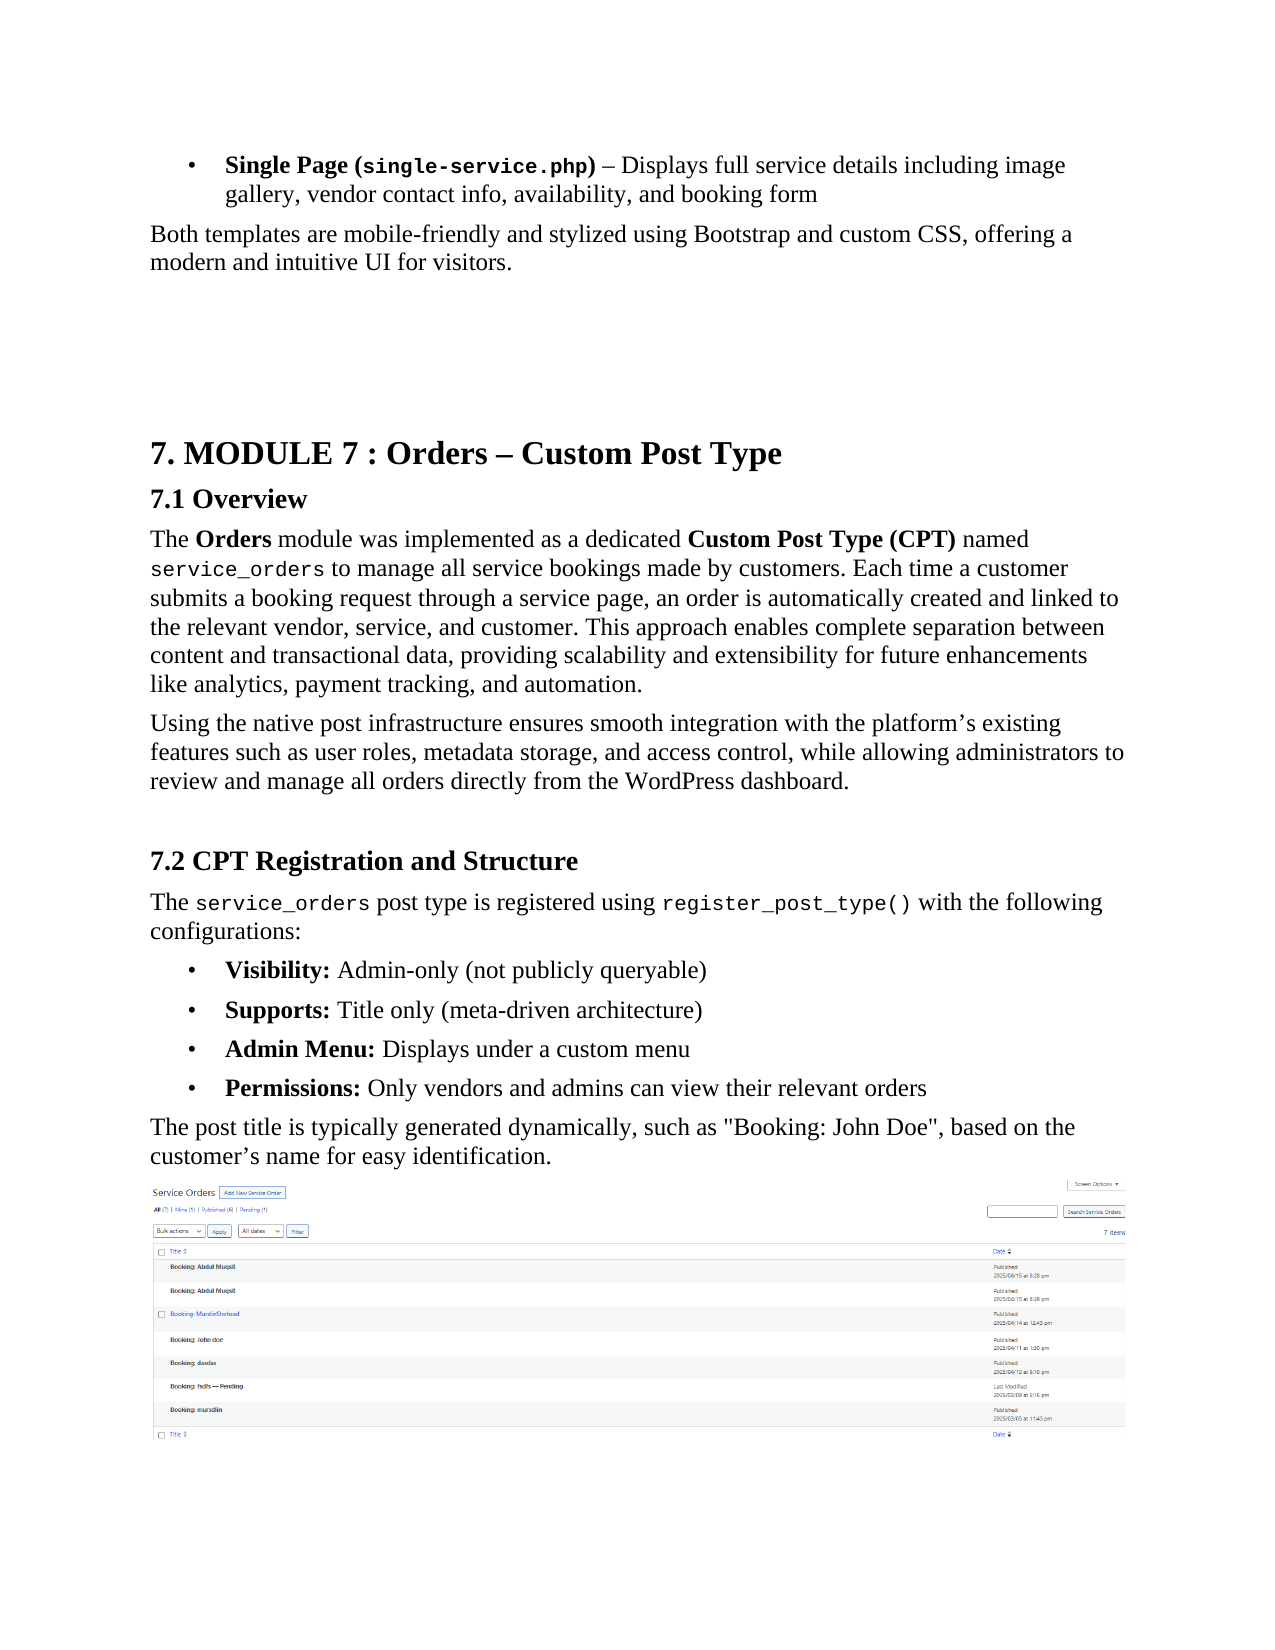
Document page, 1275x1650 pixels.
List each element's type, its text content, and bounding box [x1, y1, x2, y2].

list Admin Menu: Displays under a custom menu [187, 1034, 1125, 1063]
list Permissions: Only vendors and admins can view their relevant orders [187, 1073, 1125, 1102]
text Using the native post infrastructure ensures smooth integration with the platform’s existing features such as user roles, metadata storage, and access control, while allowing administrators to review and manage all orders directly from the WordPress dashboard. [150, 708, 1125, 794]
text Both templates are mobile-friendly and stylized using Bootstrap and custom CSS, offering a modern and intuitive UI for visitors. [150, 219, 1125, 276]
text The service_orders post type is registered using register_post_type() with the following configurations: [150, 887, 1125, 945]
picture [150, 1180, 1125, 1440]
list Single Page (single-service.php) – Displays full service details including image gallery, vendor contact info, availability, and booking form [187, 150, 1125, 208]
text The Orders module was implemented as a dedicated Custom Post Type (CPT) named service_orders to manage all service bookings made by customers. Each time a customer submits a booking request through a service page, an order is automatically created and linked to the relevant vendor, service, and customer. This approach enables complete separation between content and transactional data, providing scalability and extensibility for future enhancements like analytics, payment tracking, and automation. [150, 524, 1125, 698]
text 7.1 Overview [150, 482, 1125, 514]
list Supports: Title only (meta-driven architecture) [187, 995, 1125, 1023]
text The post title is typically generated dynamically, such as "Booking: John Doe", based on the customer’s name for easy identification. [150, 1112, 1125, 1170]
list Visibility: Admin-only (not publicly queryable) [187, 956, 1125, 984]
text 7.2 CPT Registration and Structure [150, 844, 1125, 876]
text 7. MODULE 7 : Orders – Custom Post Type [150, 433, 1125, 471]
